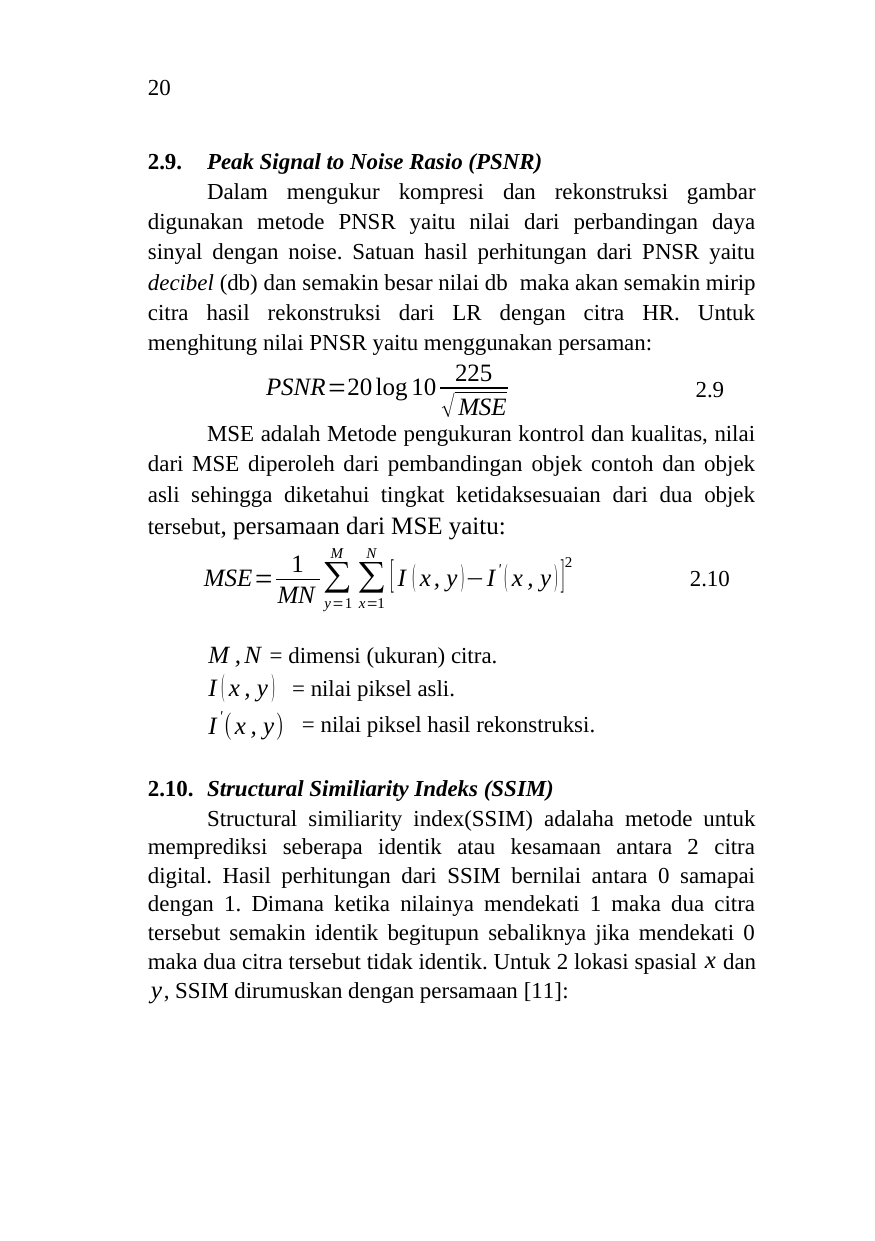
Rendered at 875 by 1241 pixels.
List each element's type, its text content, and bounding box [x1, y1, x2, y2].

table_header [136, 359, 638, 420]
text Structural similiarity index(SSIM) adalaha metode untuk memprediksi seberapa identik atau kesamaan antara 2 citra digital. Hasil perhitungan dari SSIM bernilai antara 0 samapai dengan 1. Dimana ketika nilainya mendekati 1 maka dua citra tersebut semakin identik begitupun sebaliknya jika mendekati 0 maka dua citra tersebut tidak identik. Untuk 2 lokasi spasial dan , SSIM dirumuskan dengan persamaan [11]: [148, 805, 756, 1004]
list Dalam mengukur kompresi dan rekonstruksi gambar digunakan metode PNSR yaitu nilai dari perbandingan daya sinyal dengan noise. Satuan hasil perhitungan dari PNSR yaitu decibel (db) dan semakin besar nilai db maka akan semakin mirip citra hasil rekonstruksi dari LR dengan citra HR. Untuk menghitung nilai PNSR yaitu menggunakan persaman: [148, 178, 756, 355]
list Structural Similiarity Indeks (SSIM) [148, 775, 756, 801]
table_header 2.10 [638, 544, 744, 612]
list = nilai piksel asli. [207, 673, 756, 704]
list = dimensi (ukuran) citra. [207, 612, 756, 669]
table_header [136, 544, 638, 612]
list = nilai piksel hasil rekonstruksi. [207, 708, 756, 741]
list Peak Signal to Noise Rasio (PSNR) [148, 148, 756, 174]
table_header 2.9 [638, 359, 744, 420]
list MSE adalah Metode pengukuran kontrol dan kualitas, nilai dari MSE diperoleh dari pembandingan objek contoh dan objek asli sehingga diketahui tingkat ketidaksesuaian dari dua objek tersebut, persamaan dari MSE yaitu: [148, 420, 756, 540]
